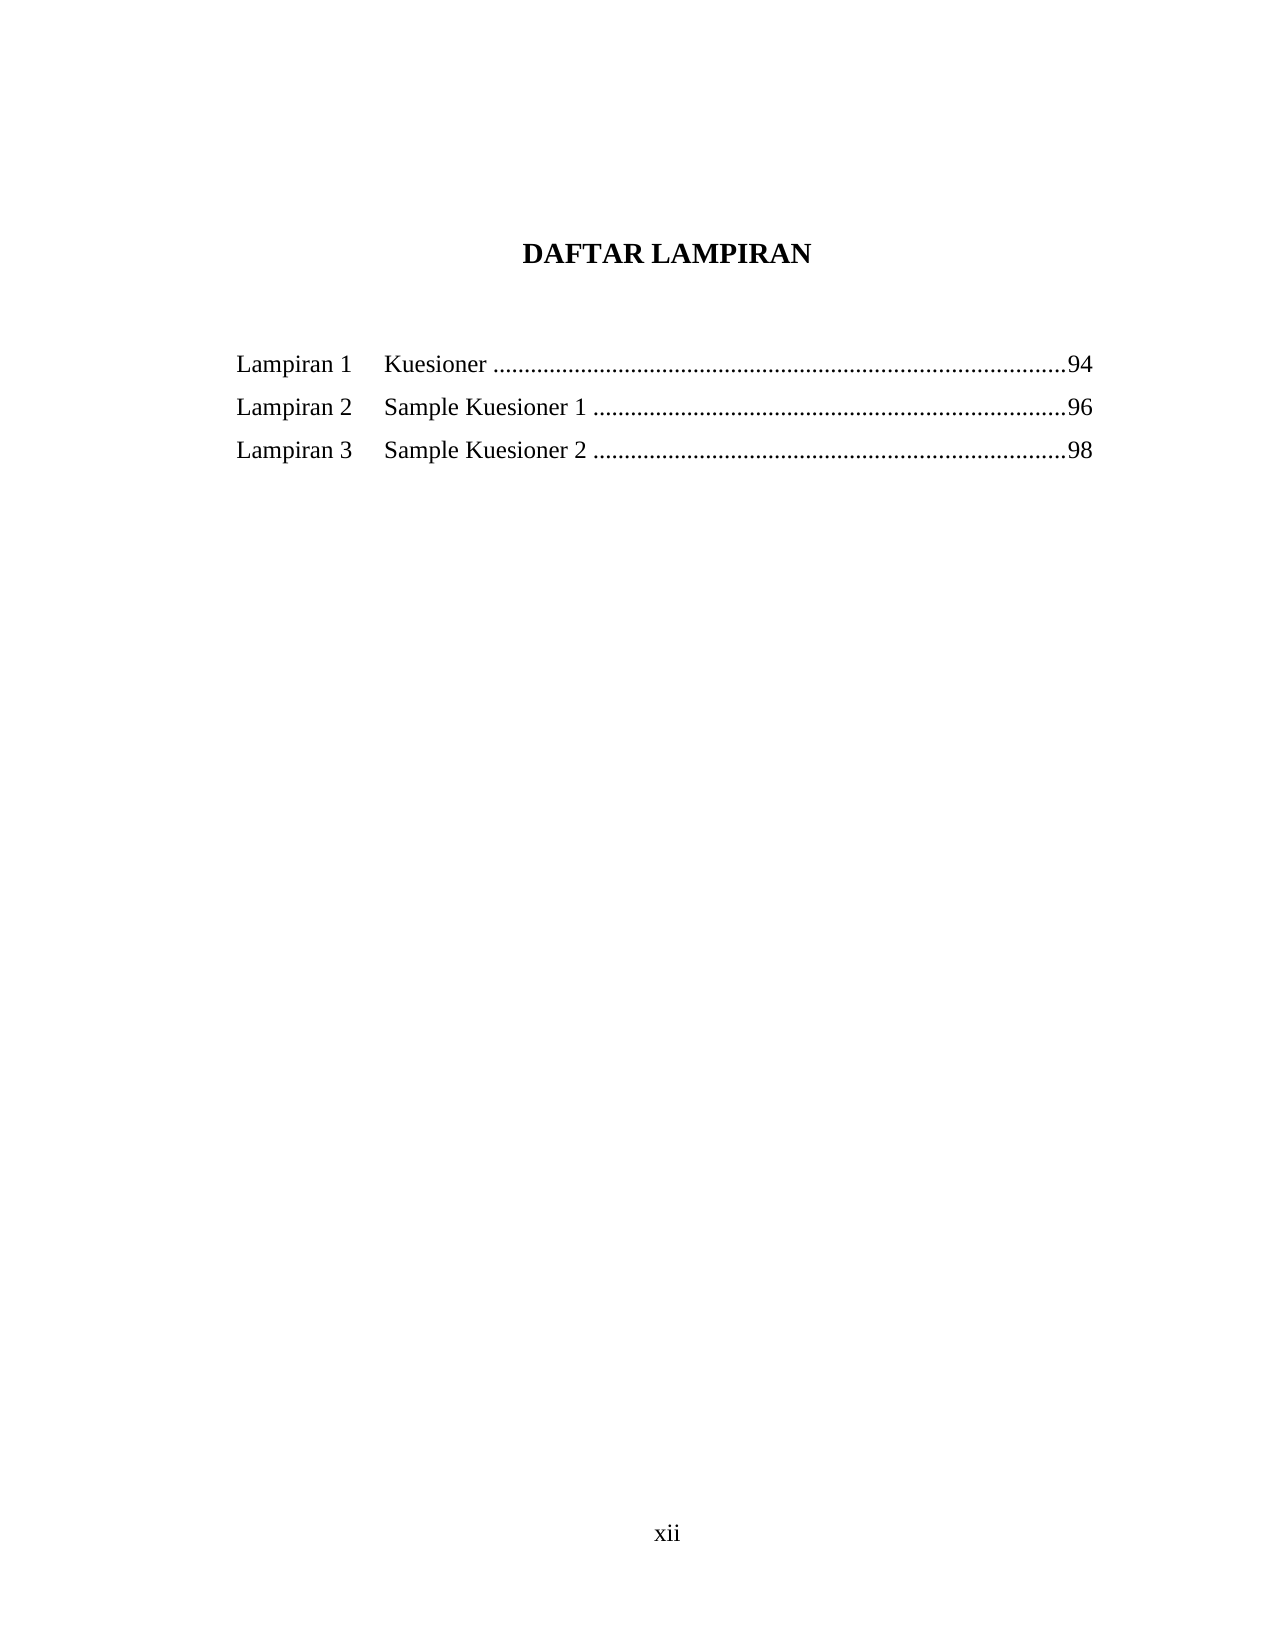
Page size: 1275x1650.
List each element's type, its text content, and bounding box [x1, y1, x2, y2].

text Lampiran 1 Kuesioner 94 [236, 349, 1098, 378]
text Lampiran 2 Sample Kuesioner 1 96 [236, 392, 1098, 421]
text Lampiran 3 Sample Kuesioner 2 98 [236, 436, 1098, 464]
text DAFTAR LAMPIRAN [236, 236, 1098, 270]
